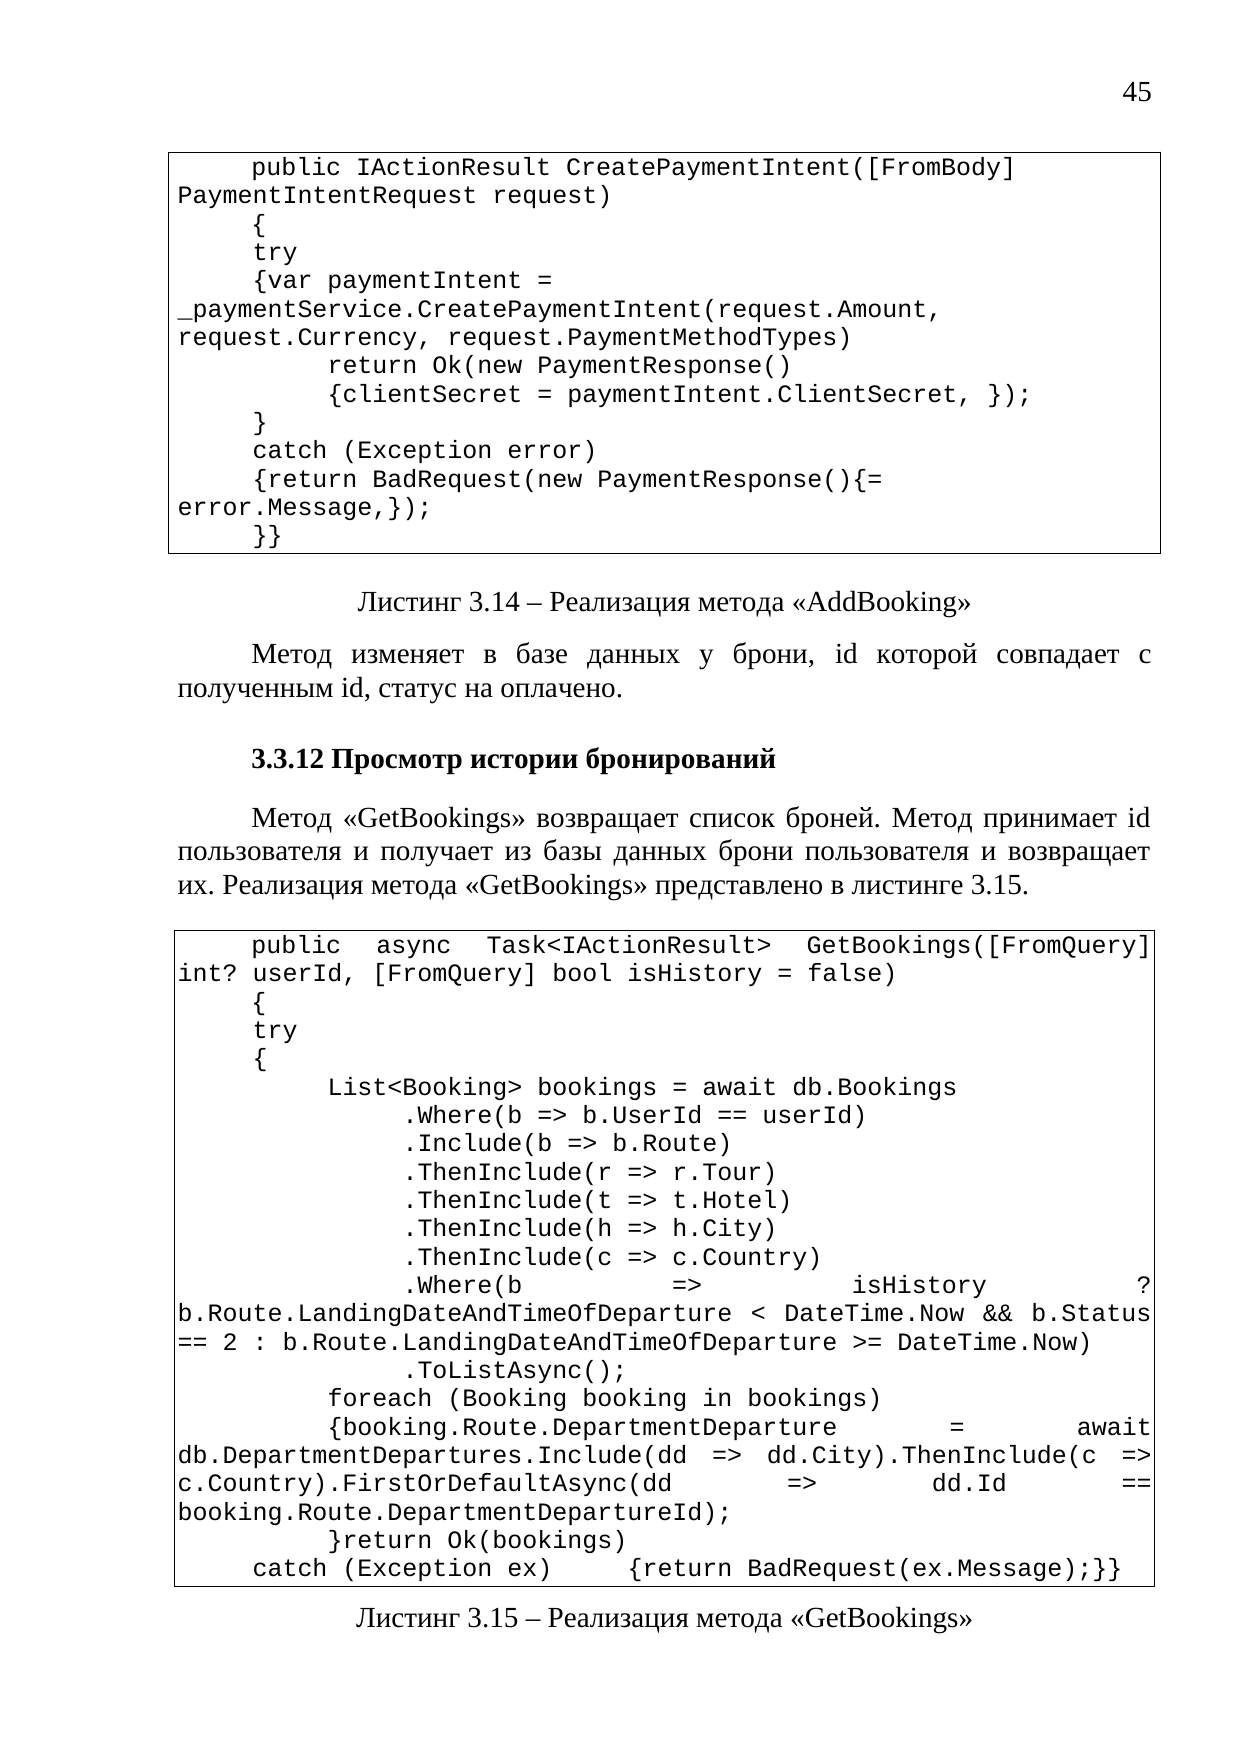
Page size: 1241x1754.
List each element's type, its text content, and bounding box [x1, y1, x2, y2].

text catch (Exception error) [177, 438, 1152, 466]
text { [177, 211, 1152, 240]
text .ThenInclude(h => h.City) [177, 1216, 1152, 1244]
text Метод изменяет в базе данных у брони, id которой совпадает с полученным id, статус на оплачено. [177, 637, 1152, 704]
text .Where(b => isHistory ? b.Route.LandingDateAndTimeOfDeparture < DateTime.Now && b.Status == 2 : b.Route.LandingDateAndTimeOfDeparture >= DateTime.Now) [177, 1273, 1152, 1358]
text .ThenInclude(t => t.Hotel) [177, 1188, 1152, 1216]
text { [177, 989, 1152, 1018]
text {clientSecret = paymentIntent.ClientSecret, }); [177, 381, 1152, 410]
text { [177, 1046, 1152, 1074]
text {return BadRequest(new PaymentResponse(){= error.Message,}); [177, 466, 1152, 520]
text Листинг 3.15 – Реализация метода «GetBookings» [177, 1600, 1152, 1633]
text }} [169, 520, 1160, 553]
text Листинг 3.14 – Реализация метода «AddBooking» [177, 584, 1152, 617]
text Просмотр истории бронирований [251, 741, 1152, 775]
text try [177, 1018, 1152, 1046]
text public IActionResult CreatePaymentIntent([FromBody] PaymentIntentRequest request) [169, 153, 1160, 211]
text .Include(b => b.Route) [177, 1131, 1152, 1159]
text return Ok(new PaymentResponse() [177, 353, 1152, 381]
text {booking.Route.DepartmentDeparture = await db.DepartmentDepartures.Include(dd => dd.City).ThenInclude(c => c.Country).FirstOrDefaultAsync(dd => dd.Id == booking.Route.DepartmentDepartureId); [177, 1414, 1152, 1528]
text public async Task<IActionResult> GetBookings([FromQuery] int? userId, [FromQuery] bool isHistory = false) [175, 931, 1154, 989]
text foreach (Booking booking in bookings) [177, 1386, 1152, 1414]
text Метод «GetBookings» возвращает список броней. Метод принимает id пользователя и получает из базы данных брони пользователя и возвращает их. Реализация метода «GetBookings» представлено в листинге 3.15. [177, 800, 1152, 900]
text List<Booking> bookings = await db.Bookings [177, 1074, 1152, 1103]
text .ThenInclude(r => r.Tour) [177, 1159, 1152, 1188]
text .ThenInclude(c => c.Country) [177, 1244, 1152, 1273]
text .Where(b => b.UserId == userId) [177, 1103, 1152, 1131]
text .ToListAsync(); [177, 1358, 1152, 1386]
text } [177, 410, 1152, 438]
text {var paymentIntent = _paymentService.CreatePaymentIntent(request.Amount, request.Currency, request.PaymentMethodTypes) [177, 268, 1152, 353]
text try [177, 240, 1152, 268]
text catch (Exception ex) {return BadRequest(ex.Message);}} [175, 1553, 1154, 1586]
text }return Ok(bookings) [177, 1528, 1152, 1553]
